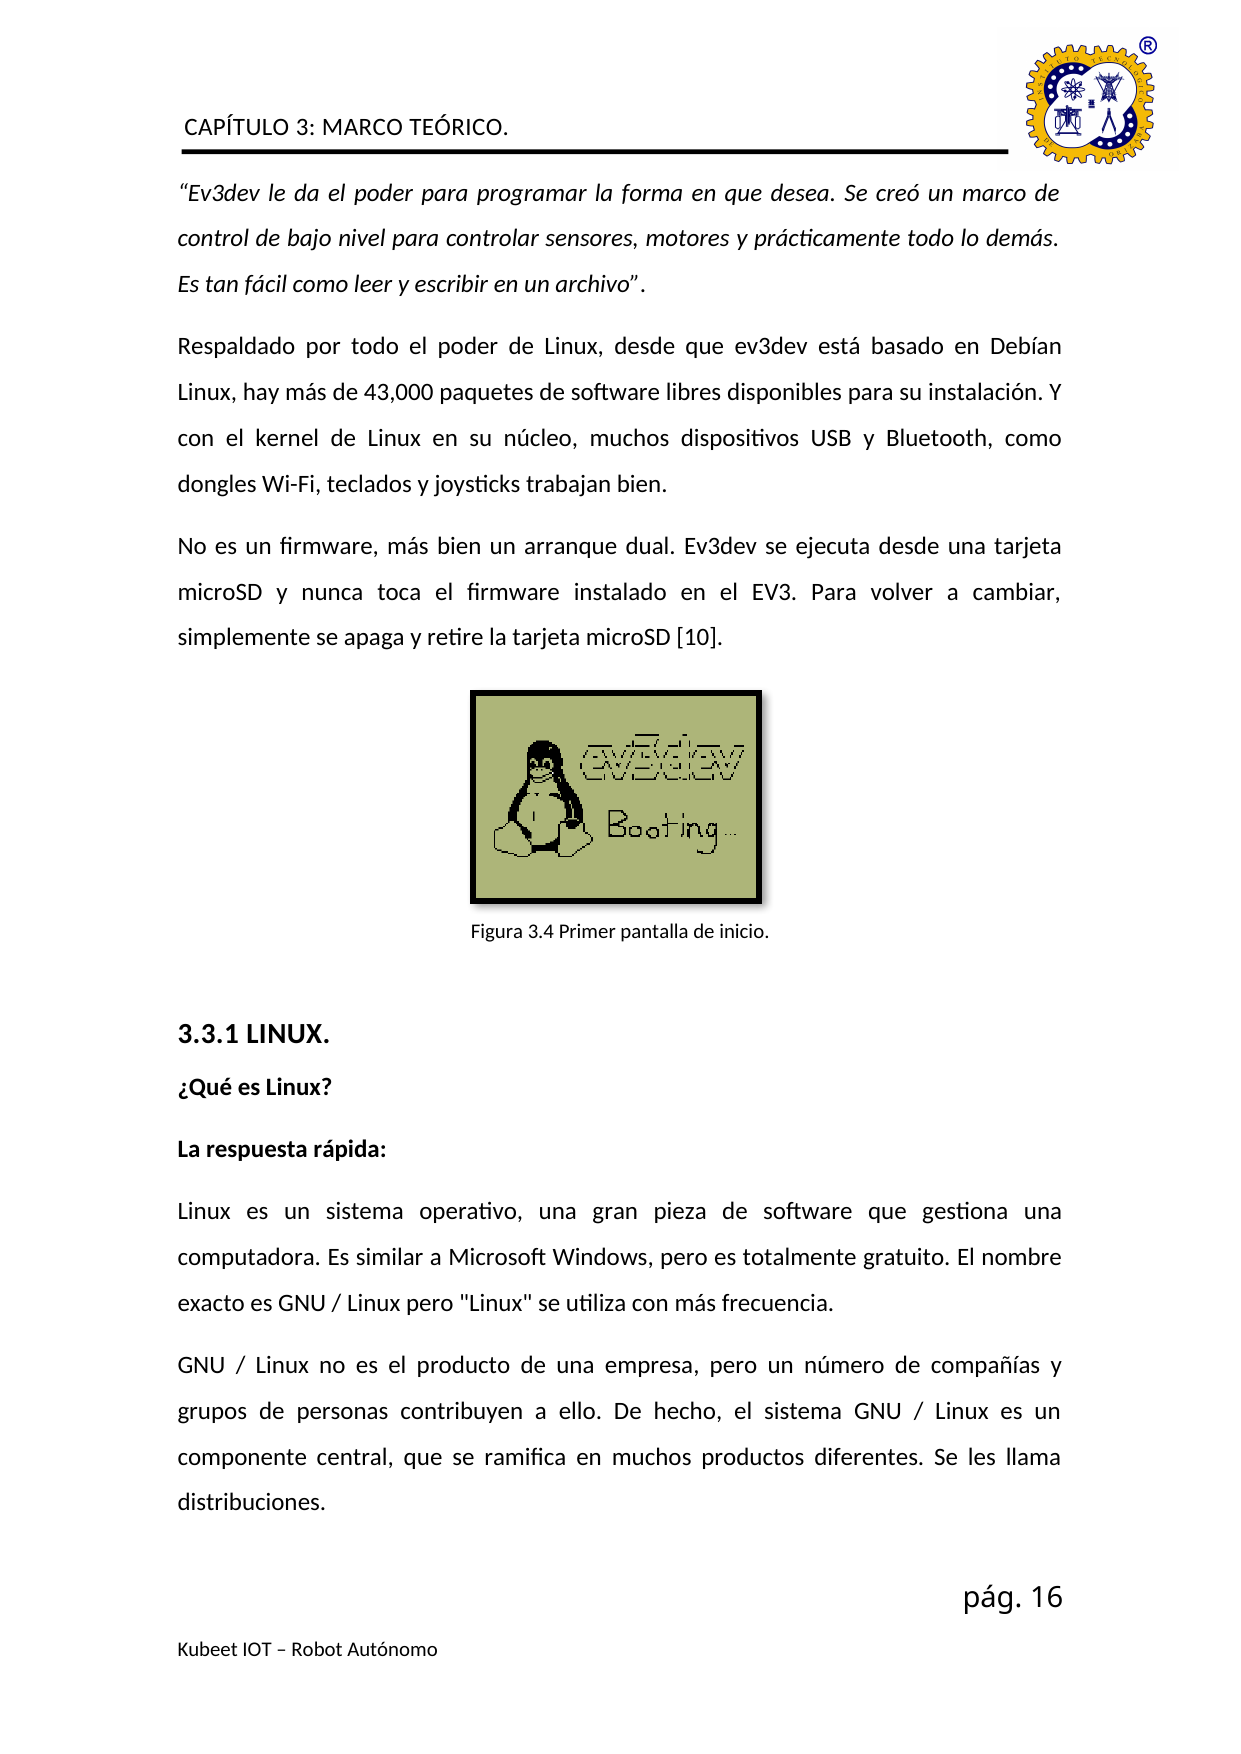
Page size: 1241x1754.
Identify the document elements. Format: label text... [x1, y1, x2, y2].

text Figura 3.4 Primer pantalla de inicio. [177, 684, 1063, 944]
text La respuesta rápida: [177, 1133, 1063, 1164]
text Respaldado por todo el poder de Linux, desde que ev3dev está basado en Debían Linux, hay más de 43,000 paquetes de software libres disponibles para su instalación. Y con el kernel de Linux en su núcleo, muchos dispositivos USB y Bluetooth, como dongles Wi-Fi, teclados y joysticks trabajan bien. [177, 331, 1063, 498]
picture [476, 696, 756, 898]
text Linux es un sistema operativo, una gran pieza de software que gestiona una computadora. Es similar a Microsoft Windows, pero es totalmente gratuito. El nombre exacto es GNU / Linux pero "Linux" se utiliza con más frecuencia. [177, 1196, 1063, 1317]
picture [996, 27, 1179, 171]
text 3.3.1 Linux. [177, 1016, 1063, 1051]
text GNU / Linux no es el producto de una empresa, pero un número de compañías y grupos de personas contribuyen a ello. De hecho, el sistema GNU / Linux es un componente central, que se ramifica en muchos productos diferentes. Se les llama distribuciones. [177, 1349, 1063, 1517]
text ¿Qué es Linux? [177, 1071, 1063, 1101]
text “Ev3dev le da el poder para programar la forma en que desea. Se creó un marco de control de bajo nivel para controlar sensores, motores y prácticamente todo lo demás. Es tan fácil como leer y escribir en un archivo”. [177, 177, 1063, 299]
text No es un firmware, más bien un arranque dual. Ev3dev se ejecuta desde una tarjeta microSD y nunca toca el firmware instalado en el EV3. Para volver a cambiar, simplemente se apaga y retire la tarjeta microSD [10]. [177, 530, 1063, 652]
